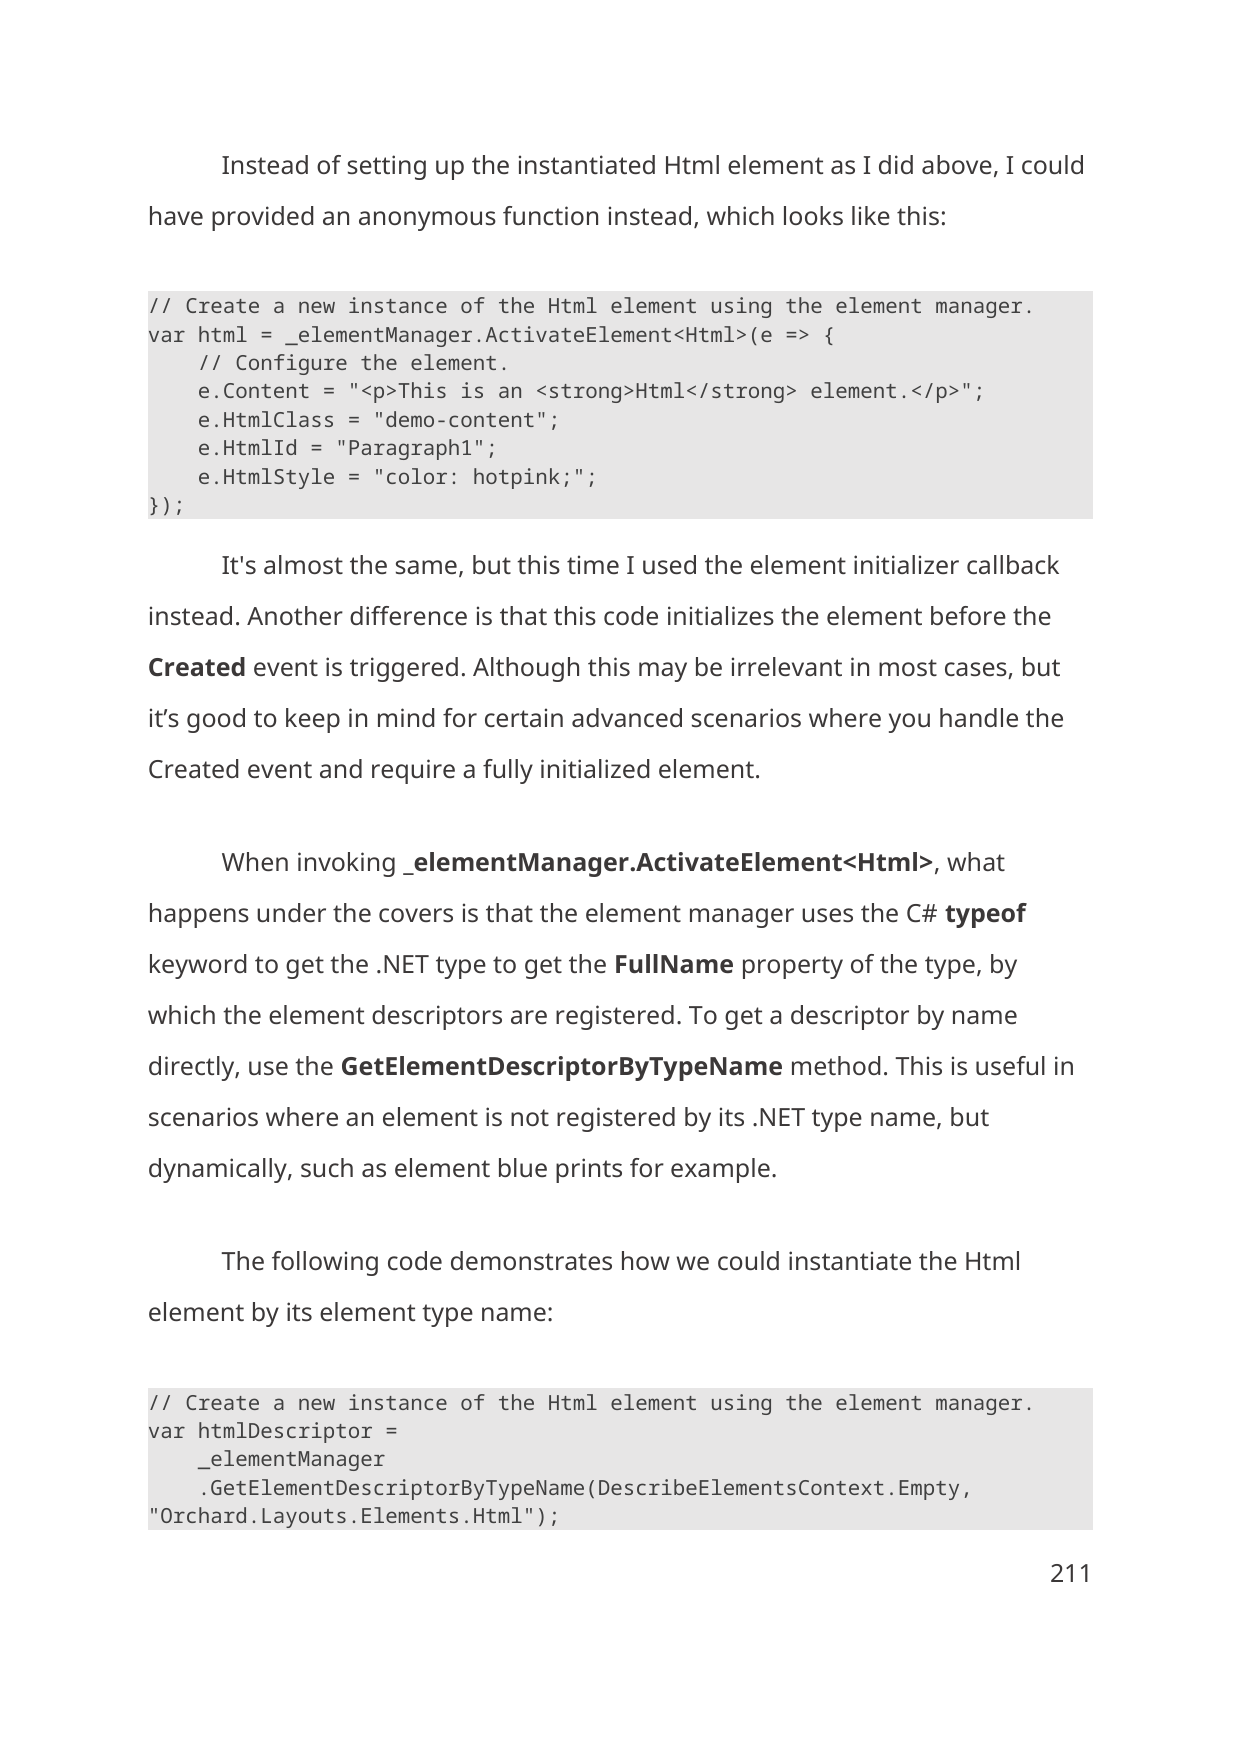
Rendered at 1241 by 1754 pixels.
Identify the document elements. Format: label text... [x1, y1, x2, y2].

text The following code demonstrates how we could instantiate the Html element by its element type name: [148, 1244, 1093, 1329]
text e.HtmlId = "Paragraph1"; [148, 433, 1093, 462]
text }); [148, 490, 1093, 519]
text Instead of setting up the instantiated Html element as I did above, I could have provided an anonymous function instead, which looks like this: [148, 148, 1093, 233]
text // Create a new instance of the Html element using the element manager. [148, 1388, 1093, 1416]
text When invoking _elementManager.ActivateElement<Html>, what happens under the covers is that the element manager uses the C# typeof keyword to get the .NET type to get the FullName property of the type, by which the element descriptors are registered. To get a descriptor by name directly, use the GetElementDescriptorByTypeName method. This is useful in scenarios where an element is not registered by its .NET type name, but dynamically, such as element blue prints for example. [148, 845, 1093, 1185]
text e.Content = "<p>This is an <strong>Html</strong> element.</p>"; [148, 377, 1093, 405]
text .GetElementDescriptorByTypeName(DescribeElementsContext.Empty, "Orchard.Layouts.Elements.Html"); [148, 1473, 1093, 1530]
text var html = _elementManager.ActivateElement<Html>(e => { [148, 320, 1093, 348]
text It's almost the same, but this time I used the element initializer callback instead. Another difference is that this code initializes the element before the Created event is triggered. Although this may be irrelevant in most cases, but it’s good to keep in mind for certain advanced scenarios where you handle the Created event and require a fully initialized element. [148, 548, 1093, 786]
text // Configure the element. [148, 348, 1093, 377]
text e.HtmlClass = "demo-content"; [148, 405, 1093, 433]
text var htmlDescriptor = [148, 1416, 1093, 1444]
text e.HtmlStyle = "color: hotpink;"; [148, 462, 1093, 490]
text _elementManager [148, 1444, 1093, 1473]
text // Create a new instance of the Html element using the element manager. [148, 291, 1093, 320]
